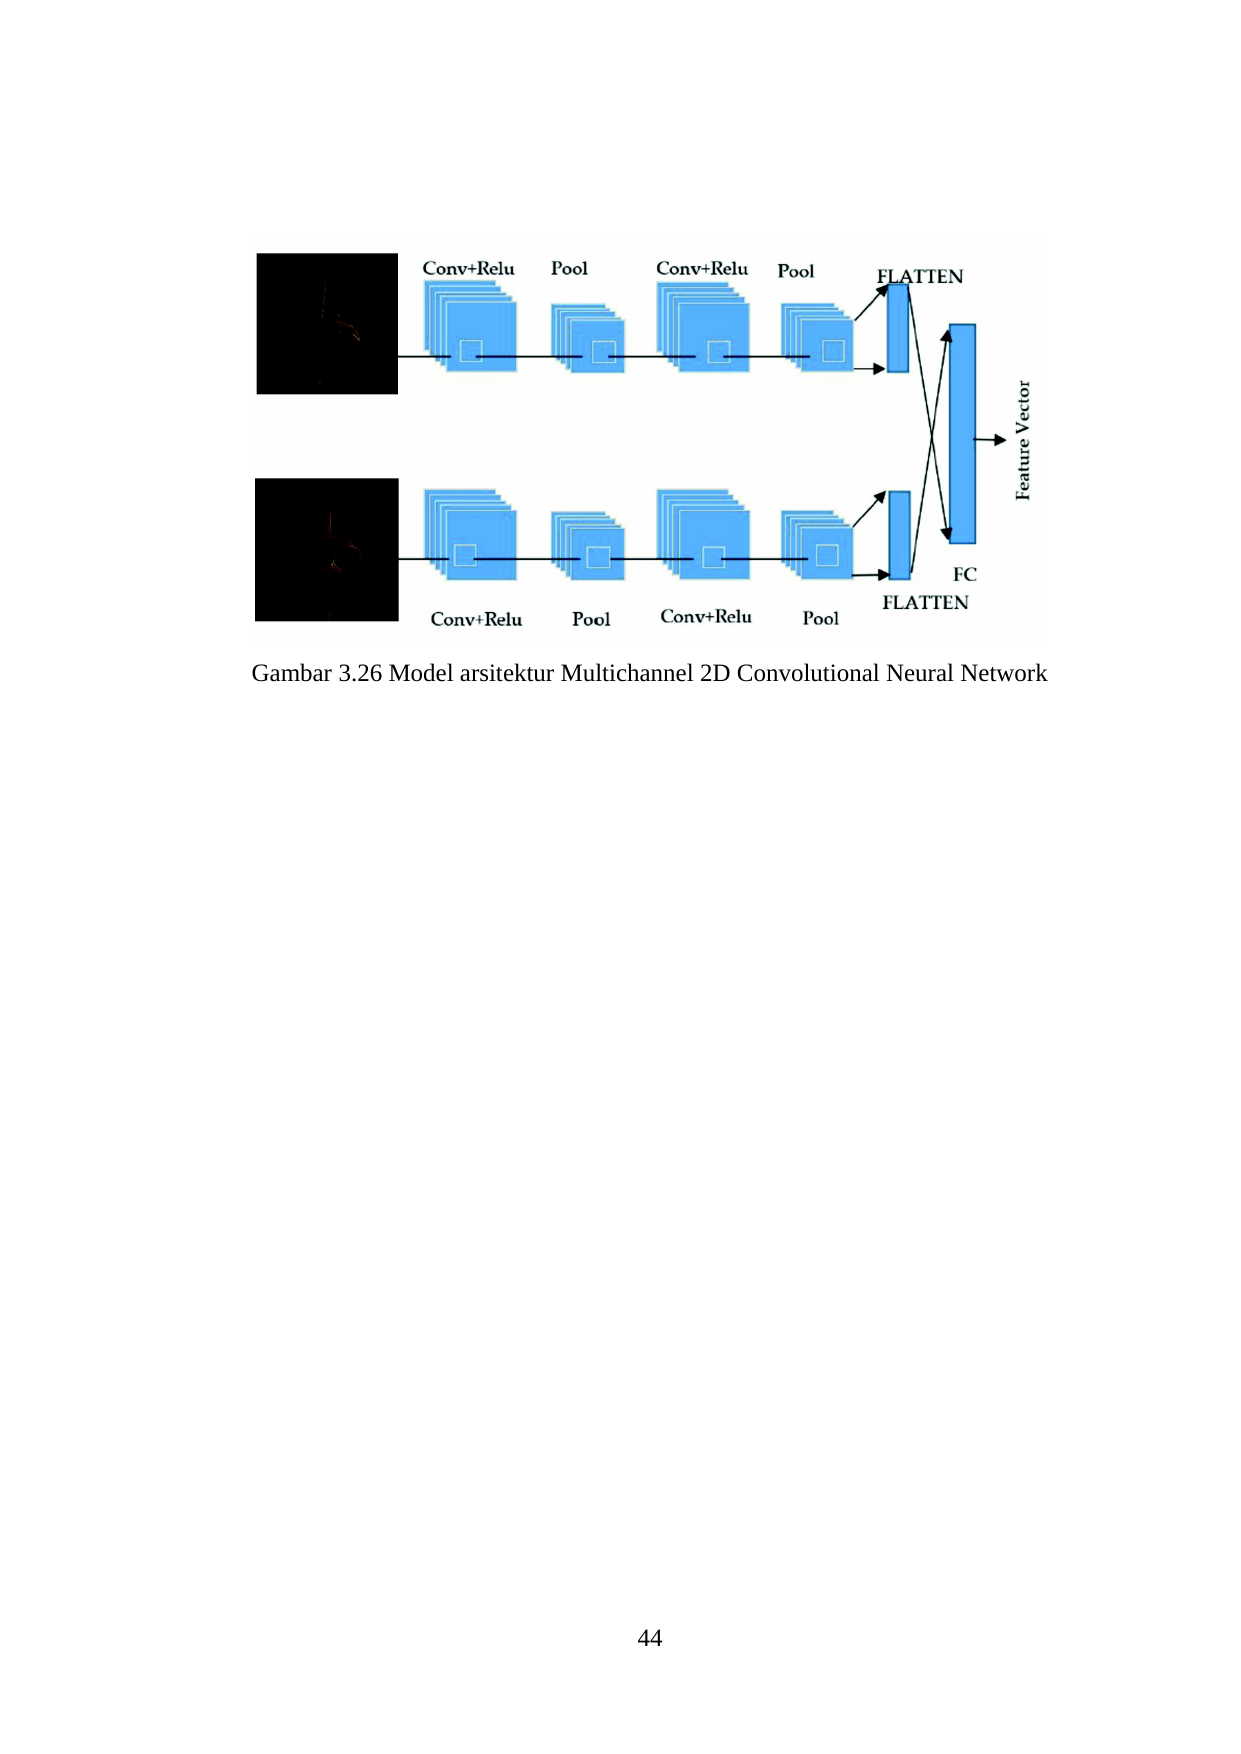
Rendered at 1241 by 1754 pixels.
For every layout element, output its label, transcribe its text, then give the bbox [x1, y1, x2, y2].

picture [255, 236, 1045, 644]
